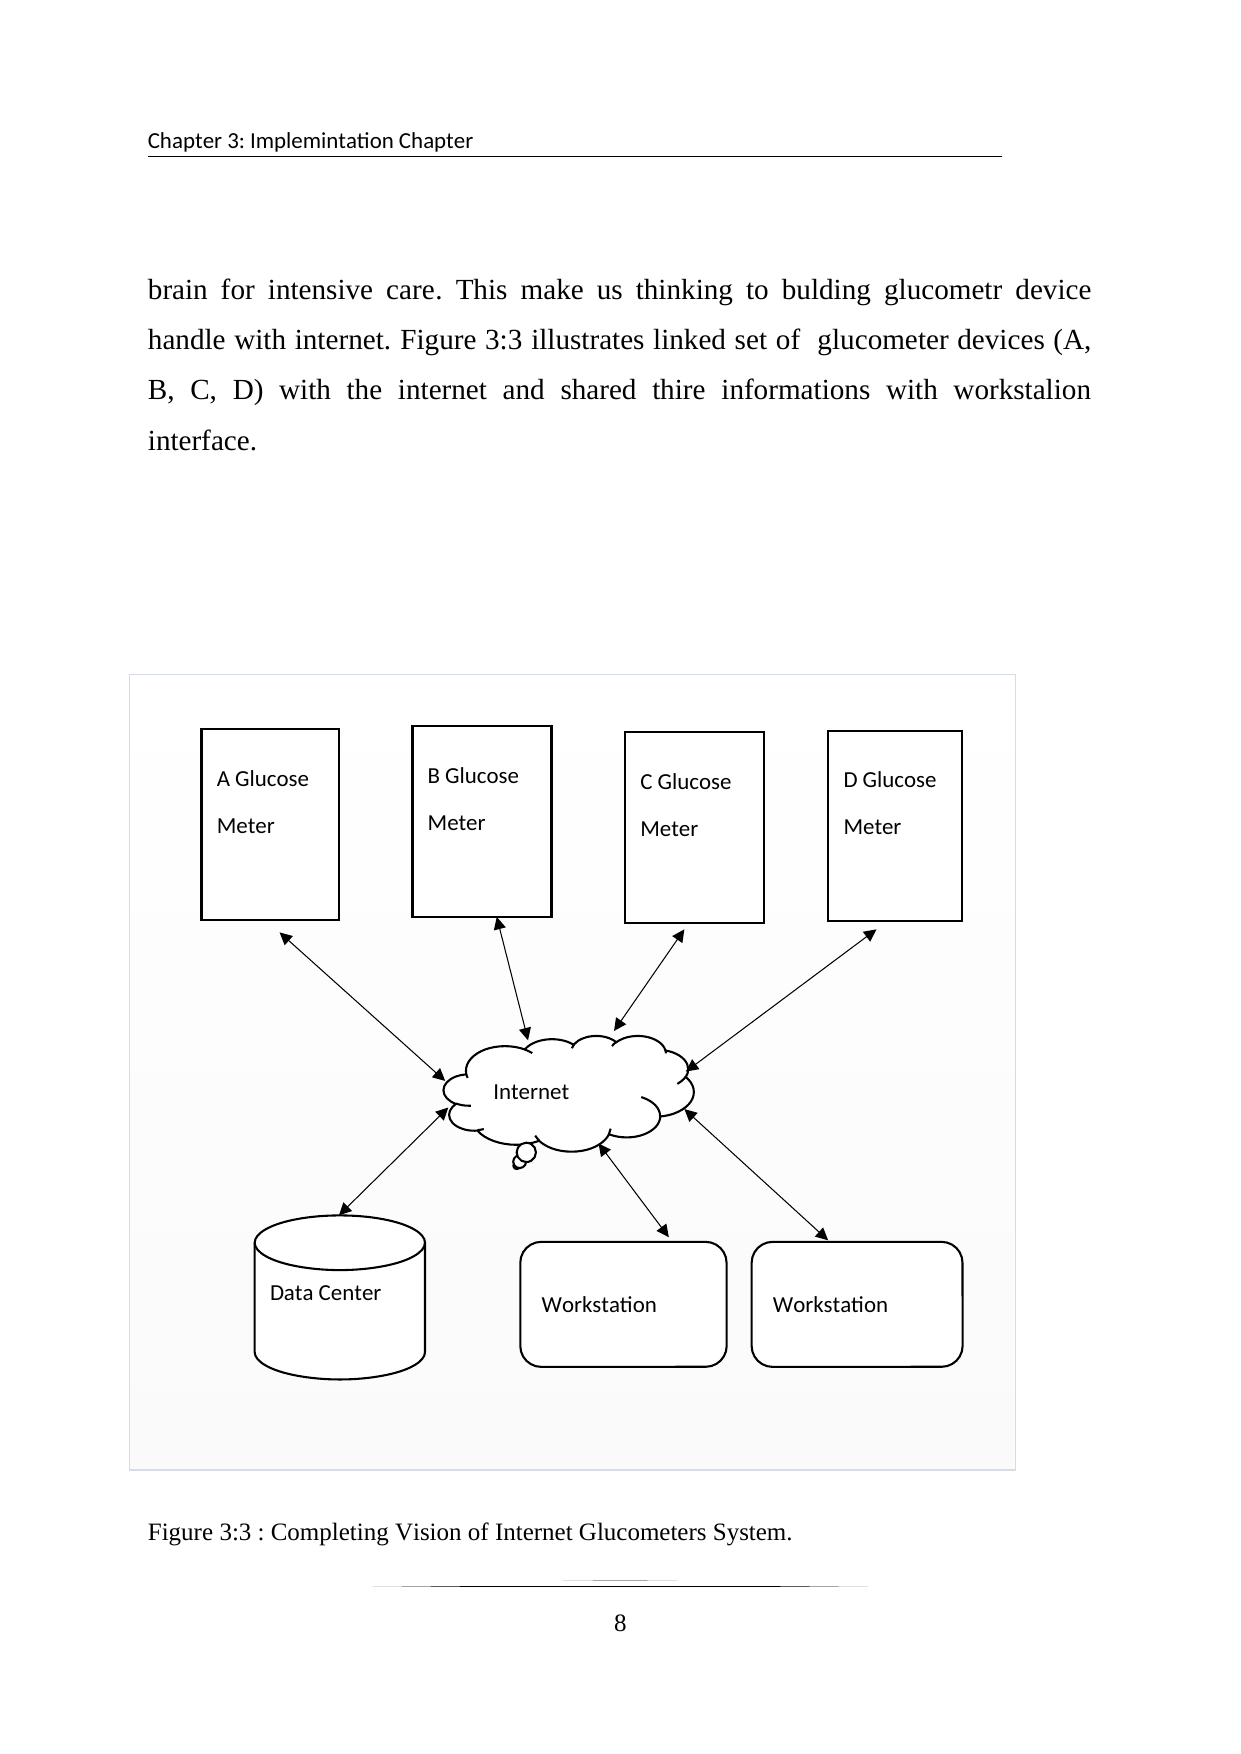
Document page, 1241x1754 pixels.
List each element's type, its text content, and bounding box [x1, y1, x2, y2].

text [148, 272, 1092, 456]
